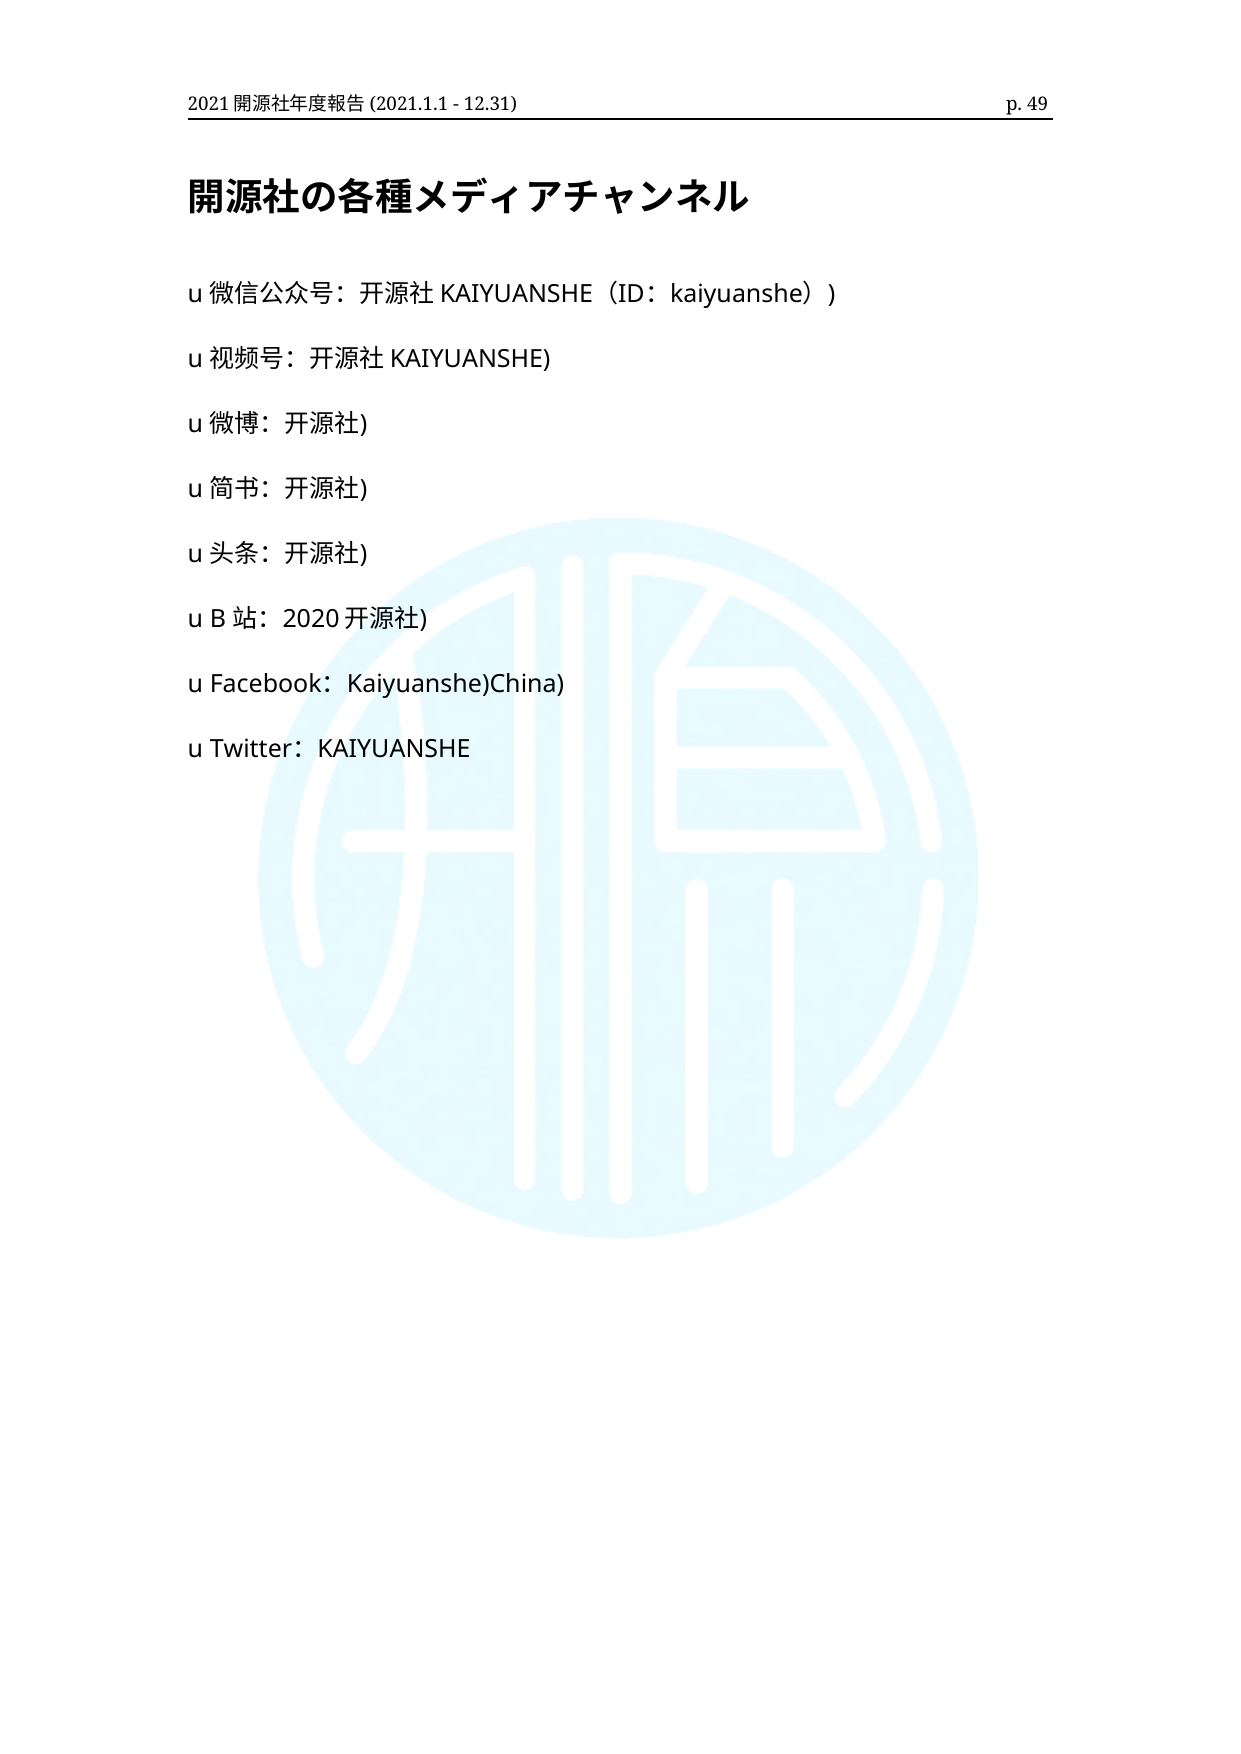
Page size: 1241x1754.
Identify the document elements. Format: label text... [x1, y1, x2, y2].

text u 头条：开源社) [187, 519, 1053, 584]
text u 简书：开源社) [187, 454, 1053, 519]
subtitle 開源社の各種メディアチャンネル [187, 162, 1053, 227]
text u Facebook：Kaiyuanshe)China) [187, 649, 1053, 714]
text u B 站：2020开源社) [187, 584, 1053, 649]
text u 视频号：开源社KAIYUANSHE) [187, 324, 1053, 389]
text u 微博：开源社) [187, 389, 1053, 454]
text u 微信公众号：开源社KAIYUANSHE（ID：kaiyuanshe）) [187, 259, 1053, 324]
text u Twitter：KAIYUANSHE [187, 714, 1053, 779]
